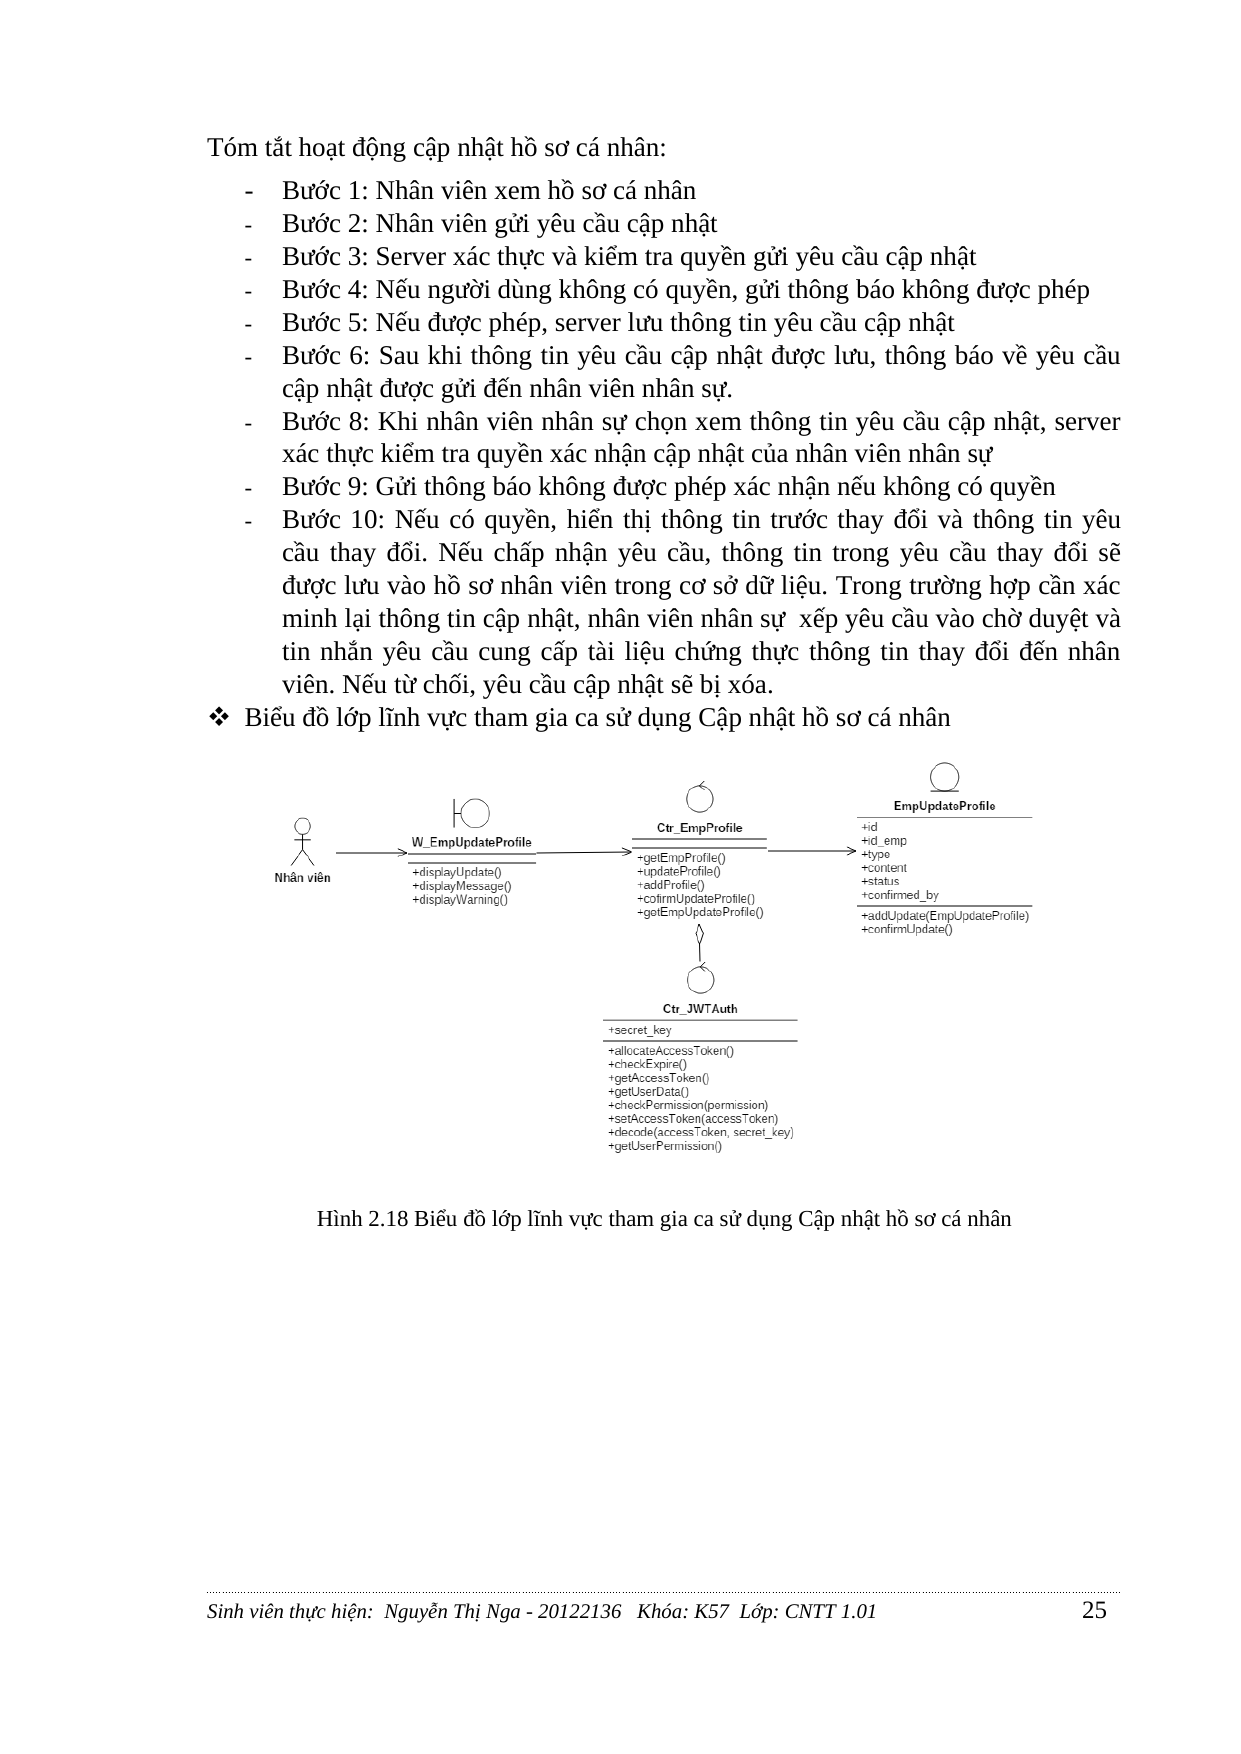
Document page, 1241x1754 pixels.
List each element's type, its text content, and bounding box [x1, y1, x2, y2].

list Biểu đồ lớp lĩnh vực tham gia ca sử dụng Cập nhật hồ sơ cá nhân [207, 701, 1122, 732]
list Bước 4: Nếu người dùng không có quyền, gửi thông báo không được phép [244, 273, 1122, 304]
list Bước 9: Gửi thông báo không được phép xác nhận nếu không có quyền [244, 471, 1122, 502]
list Bước 6: Sau khi thông tin yêu cầu cập nhật được lưu, thông báo về yêu cầu cập nhật được gửi đến nhân viên nhân sự. [244, 339, 1122, 403]
list Bước 5: Nếu được phép, server lưu thông tin yêu cầu cập nhật [244, 306, 1122, 337]
text Tóm tắt hoạt động cập nhật hồ sơ cá nhân: [207, 131, 1122, 162]
list Bước 8: Khi nhân viên nhân sự chọn xem thông tin yêu cầu cập nhật, server xác thực kiểm tra quyền xác nhận cập nhật của nhân viên nhân sự [244, 405, 1122, 469]
list Bước 3: Server xác thực và kiểm tra quyền gửi yêu cầu cập nhật [244, 240, 1122, 271]
picture [261, 750, 1068, 1193]
list Bước 2: Nhân viên gửi yêu cầu cập nhật [244, 207, 1122, 238]
list Bước 10: Nếu có quyền, hiển thị thông tin trước thay đổi và thông tin yêu cầu thay đổi. Nếu chấp nhận yêu cầu, thông tin trong yêu cầu thay đổi sẽ được lưu vào hồ sơ nhân viên trong cơ sở dữ liệu. Trong trường hợp cần xác minh lại thông tin cập nhật, nhân viên nhân sự xếp yêu cầu vào chờ duyệt và tin nhắn yêu cầu cung cấp tài liệu chứng thực thông tin thay đổi đến nhân viên. Nếu từ chối, yêu cầu cập nhật sẽ bị xóa. [244, 503, 1122, 699]
list Bước 1: Nhân viên xem hồ sơ cá nhân [244, 174, 1122, 205]
